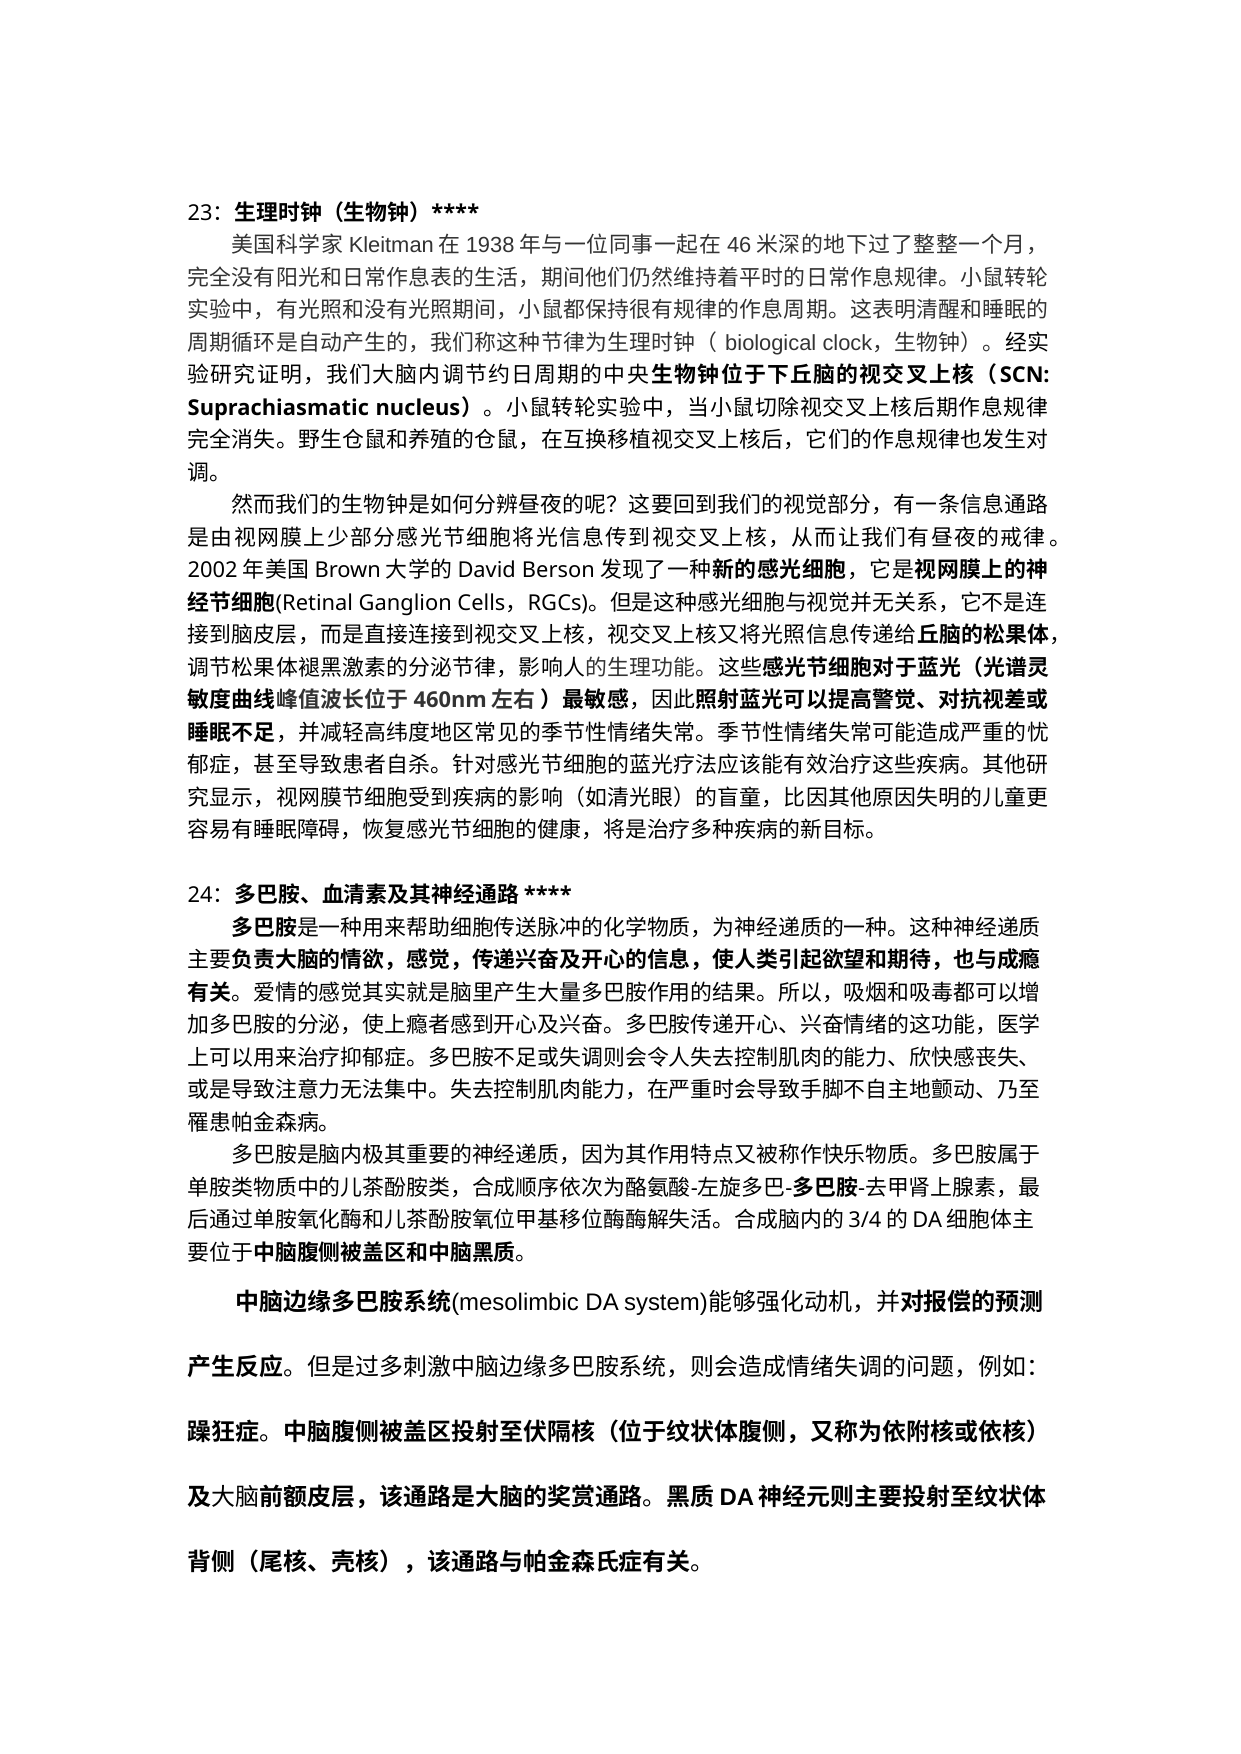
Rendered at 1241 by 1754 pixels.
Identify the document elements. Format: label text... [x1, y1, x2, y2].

text 美国科学家Kleitman在1938年与一位同事一起在46米深的地下过了整整一个月，完全没有阳光和日常作息表的生活，期间他们仍然维持着平时的日常作息规律。小鼠转轮实验中，有光照和没有光照期间，小鼠都保持很有规律的作息周期。这表明清醒和睡眠的周期循环是自动产生的，我们称这种节律为生理时钟（ biological clock，生物钟）。经实验研究证明，我们大脑内调节约日周期的中央生物钟位于下丘脑的视交叉上核（SCN: Suprachiasmatic nucleus）。小鼠转轮实验中，当小鼠切除视交叉上核后期作息规律完全消失。野生仓鼠和养殖的仓鼠，在互换移植视交叉上核后，它们的作息规律也发生对调。 [187, 227, 1049, 487]
text 多巴胺是一种用来帮助细胞传送脉冲的化学物质，为神经递质的一种。这种神经递质主要负责大脑的情欲，感觉，传递兴奋及开心的信息，使人类引起欲望和期待，也与成瘾有关。爱情的感觉其实就是脑里产生大量多巴胺作用的结果。所以，吸烟和吸毒都可以增加多巴胺的分泌，使上瘾者感到开心及兴奋。多巴胺传递开心、兴奋情绪的这功能，医学上可以用来治疗抑郁症。多巴胺不足或失调则会令人失去控制肌肉的能力、欣快感丧失、或是导致注意力无法集中。失去控制肌肉能力，在严重时会导致手脚不自主地颤动、乃至罹患帕金森病。 [187, 909, 1053, 1137]
text 24：多巴胺、血清素及其神经通路 **** [187, 877, 1049, 909]
text 然而我们的生物钟是如何分辨昼夜的呢？这要回到我们的视觉部分，有一条信息通路是由视网膜上少部分感光节细胞将光信息传到视交叉上核，从而让我们有昼夜的戒律。2002年美国Brown大学的David Berson发现了一种新的感光细胞，它是视网膜上的神经节细胞(Retinal Ganglion Cells，RGCs)。但是这种感光细胞与视觉并无关系，它不是连接到脑皮层，而是直接连接到视交叉上核，视交叉上核又将光照信息传递给丘脑的松果体，调节松果体褪黑激素的分泌节律，影响人的生理功能。这些感光节细胞对于蓝光（光谱灵敏度曲线峰值波长位于460nm左右 ）最敏感，因此照射蓝光可以提高警觉、对抗视差或睡眠不足，并减轻高纬度地区常见的季节性情绪失常。季节性情绪失常可能造成严重的忧郁症，甚至导致患者自杀。针对感光节细胞的蓝光疗法应该能有效治疗这些疾病。其他研究显示，视网膜节细胞受到疾病的影响（如清光眼）的盲童，比因其他原因失明的儿童更容易有睡眠障碍，恢复感光节细胞的健康，将是治疗多种疾病的新目标。 [187, 487, 1049, 844]
text 中脑边缘多巴胺系统(mesolimbic DA system)能够强化动机，并对报偿的预测产生反应。但是过多刺激中脑边缘多巴胺系统，则会造成情绪失调的问题，例如：躁狂症。中脑腹侧被盖区投射至伏隔核（位于纹状体腹侧，又称为依附核或依核）及大脑前额皮层，该通路是大脑的奖赏通路。黑质DA神经元则主要投射至纹状体背侧（尾核、壳核），该通路与帕金森氏症有关。 [187, 1267, 1053, 1592]
text 多巴胺是脑内极其重要的神经递质，因为其作用特点又被称作快乐物质。多巴胺属于单胺类物质中的儿茶酚胺类，合成顺序依次为酪氨酸-左旋多巴-多巴胺-去甲肾上腺素，最后通过单胺氧化酶和儿茶酚胺氧位甲基移位酶酶解失活。合成脑内的3/4的DA细胞体主要位于中脑腹侧被盖区和中脑黑质。 [187, 1137, 1053, 1267]
text 23：生理时钟（生物钟）**** [187, 194, 1049, 227]
